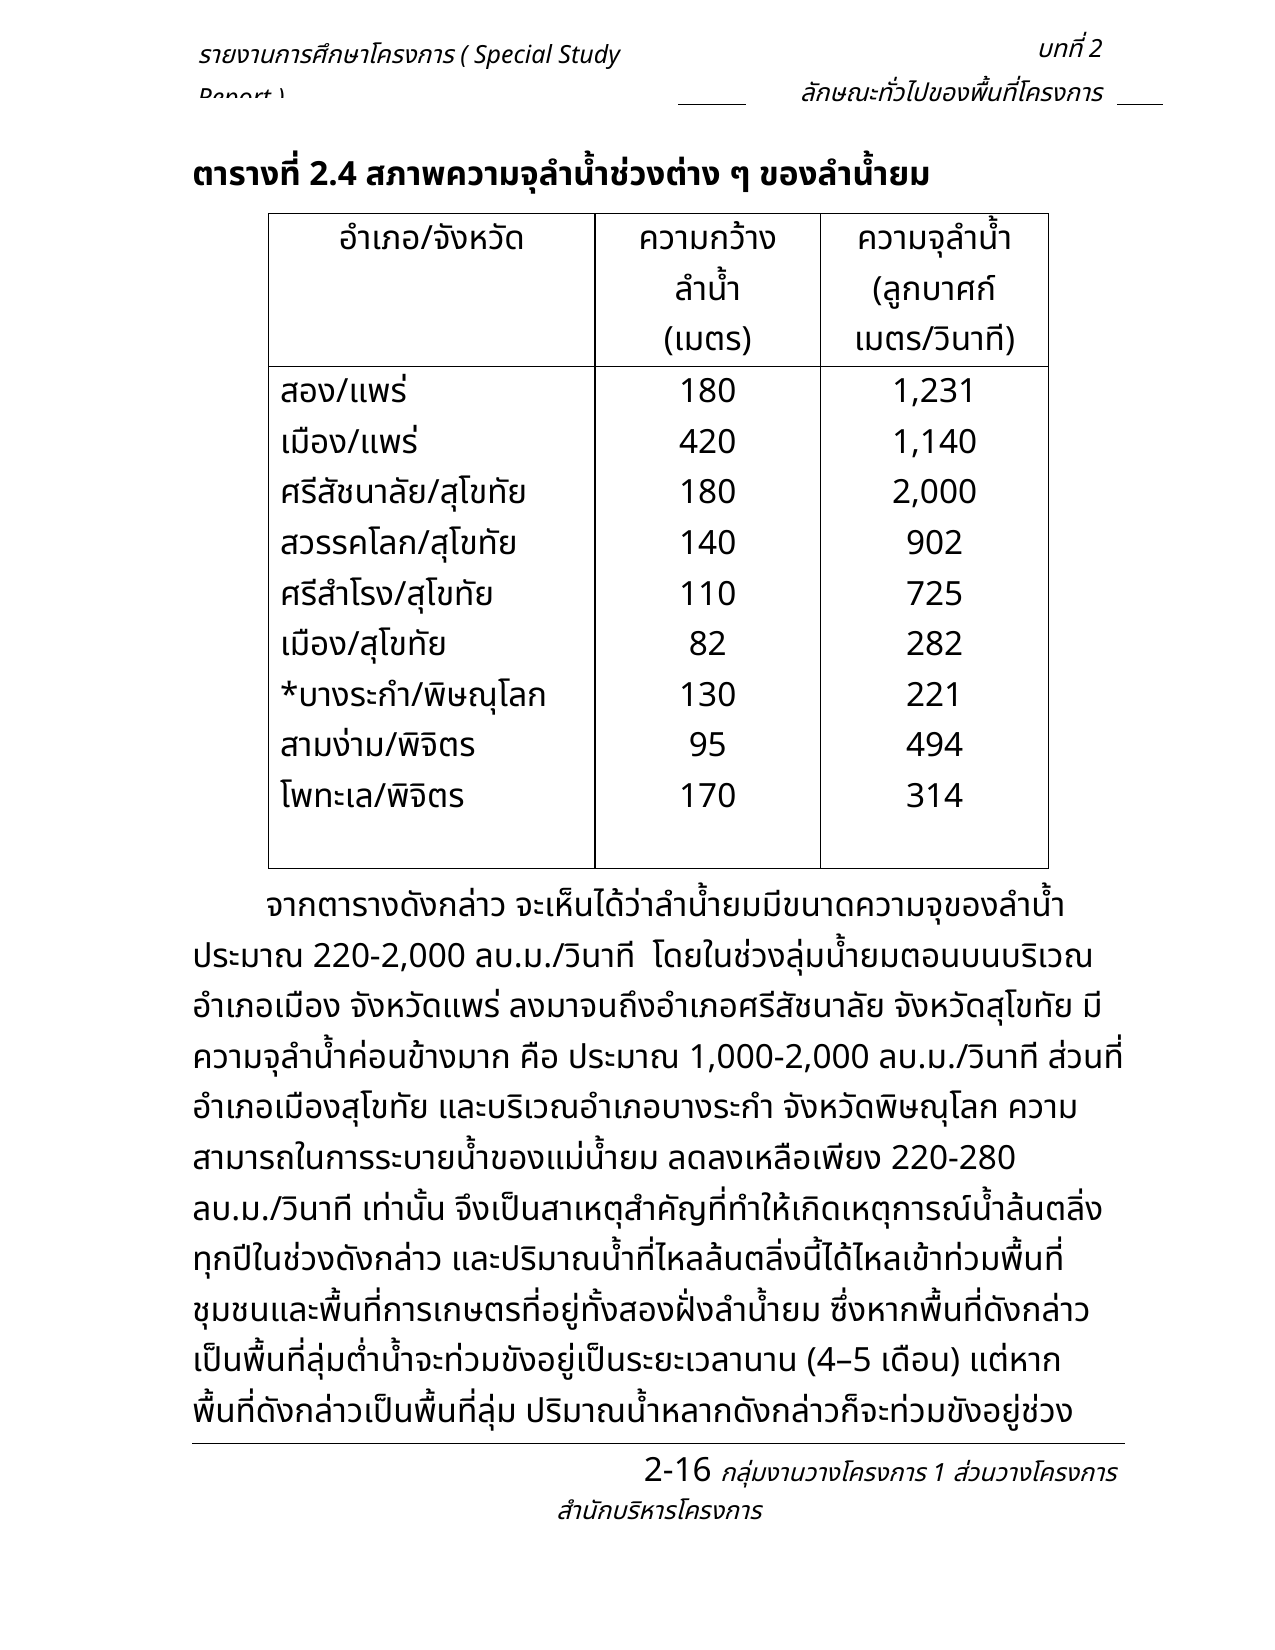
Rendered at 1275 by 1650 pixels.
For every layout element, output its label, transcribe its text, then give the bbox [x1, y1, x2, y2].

table_cell 82 [596, 620, 820, 671]
table_cell 130 [596, 671, 820, 721]
table_cell 140 [596, 519, 820, 569]
table_cell 180 [596, 367, 820, 417]
table_cell 282 [821, 620, 1048, 671]
table_cell [596, 823, 820, 868]
table_cell 1,140 [821, 418, 1048, 468]
table_cell 2,000 [821, 468, 1048, 519]
table_cell เมือง/สุโขทัย [269, 620, 594, 671]
table_header ความกว้างลำน้ำ (เมตร) [596, 214, 820, 366]
table_cell สวรรคโลก/สุโขทัย [269, 519, 594, 569]
table_cell 110 [596, 569, 820, 620]
table_cell 902 [821, 519, 1048, 569]
table_cell สอง/แพร่ [269, 367, 594, 417]
table_cell 314 [821, 772, 1048, 822]
table_cell ศรีสัชนาลัย/สุโขทัย [269, 468, 594, 519]
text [192, 881, 1125, 1437]
table_header ความจุลำน้ำ (ลูกบาศก์เมตร/วินาที) [821, 214, 1048, 366]
table_cell 221 [821, 671, 1048, 721]
table_cell *บางระกำ/พิษณุโลก [269, 671, 594, 721]
table_cell [269, 823, 594, 868]
table_cell 170 [596, 772, 820, 822]
table_cell [821, 823, 1048, 868]
table_cell 1,231 [821, 367, 1048, 417]
table_cell เมือง/แพร่ [269, 418, 594, 468]
table_cell สามง่าม/พิจิตร [269, 721, 594, 772]
table_header อำเภอ/จังหวัด [269, 214, 594, 366]
table_cell 494 [821, 721, 1048, 772]
table_cell โพทะเล/พิจิตร [269, 772, 594, 822]
table_cell 180 [596, 468, 820, 519]
text ตารางที่ 2.4 สภาพความจุลำน้ำช่วงต่าง ๆ ของลำน้ำยม [192, 150, 1125, 201]
table_cell 95 [596, 721, 820, 772]
table_cell 725 [821, 569, 1048, 620]
table_cell ศรีสำโรง/สุโขทัย [269, 569, 594, 620]
table_cell 420 [596, 418, 820, 468]
